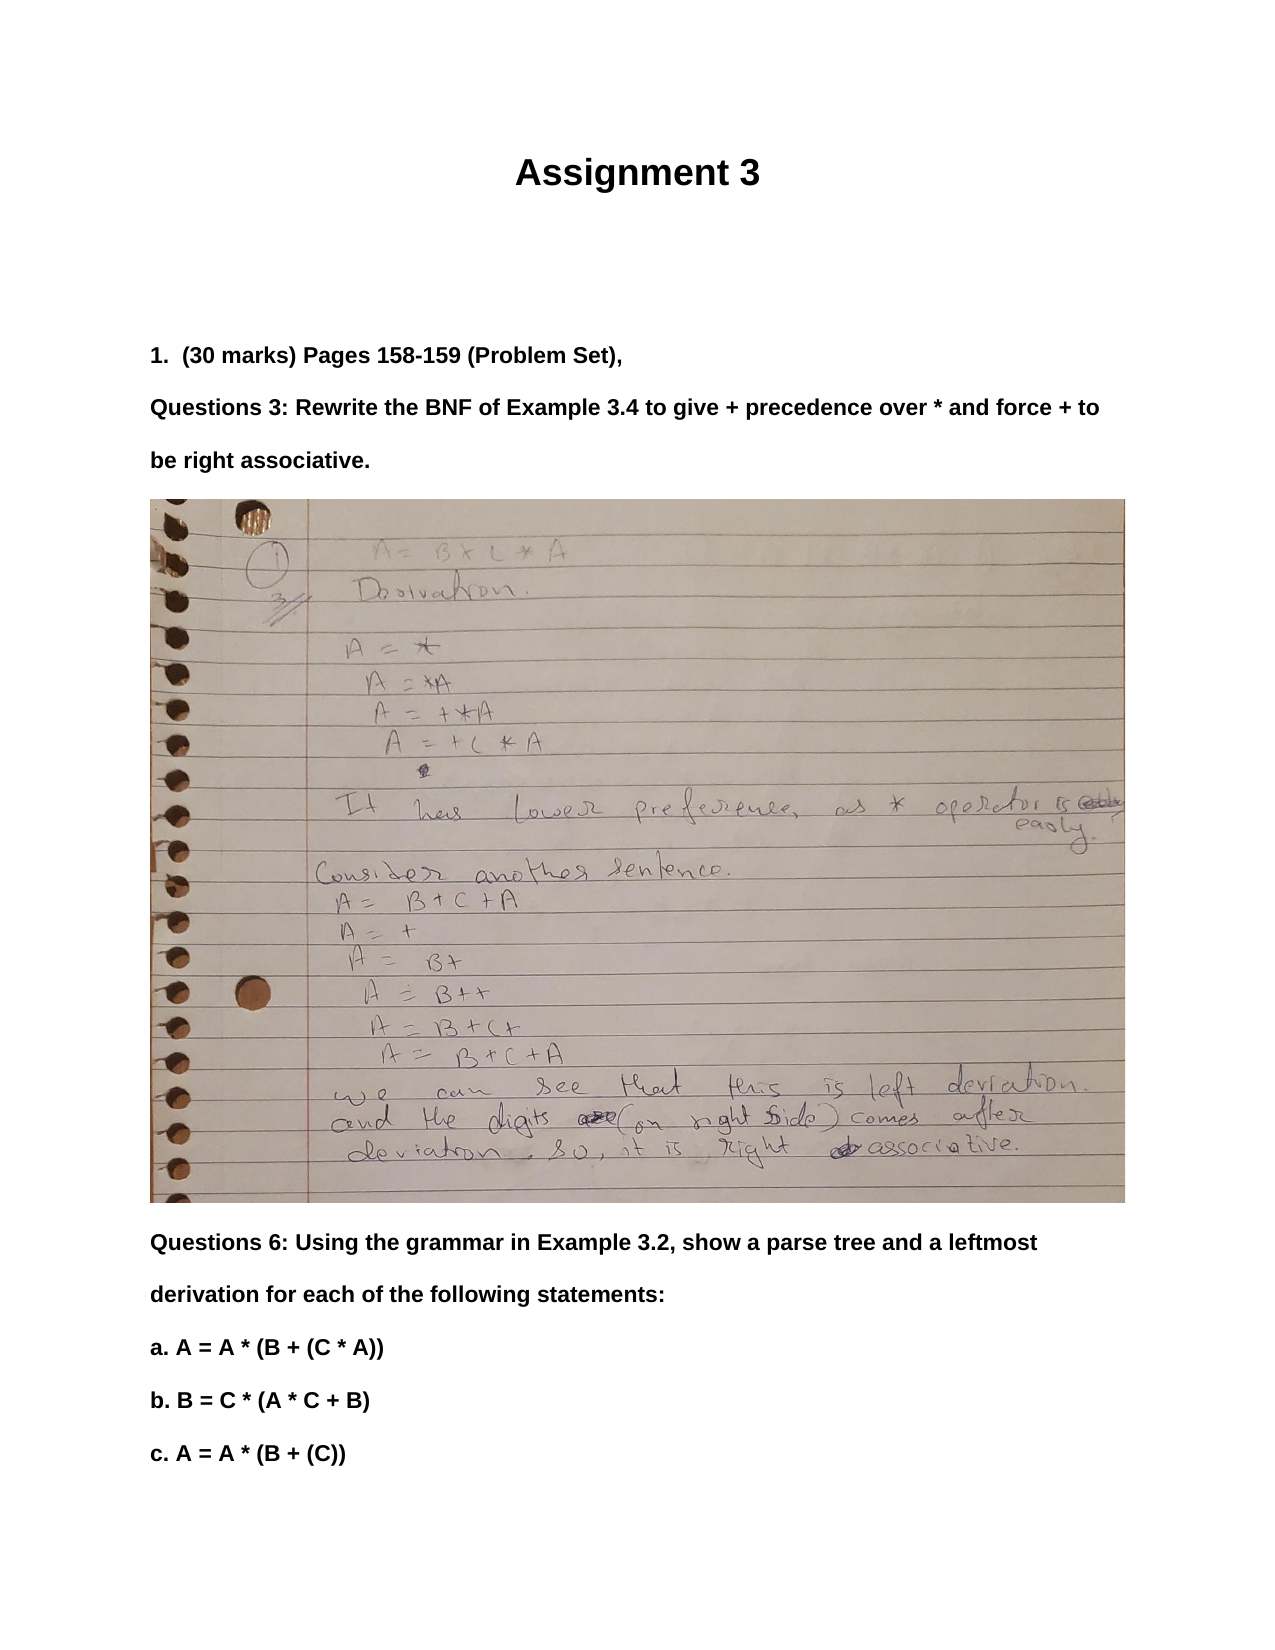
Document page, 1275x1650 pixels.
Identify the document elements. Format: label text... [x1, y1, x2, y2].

picture [150, 499, 1125, 1203]
text 1. (30 marks) Pages 158-159 (Problem Set), [150, 342, 1125, 368]
text Assignment 3 [150, 150, 1125, 193]
text c. A = A * (B + (C)) [150, 1439, 1125, 1466]
text b. B = C * (A * C + B) [150, 1387, 1125, 1413]
text Questions 6: Using the grammar in Example 3.2, show a parse tree and a leftmost [150, 1229, 1125, 1255]
text Questions 3: Rewrite the BNF of Example 3.4 to give + precedence over * and force + to be right associative. [150, 394, 1125, 499]
text a. A = A * (B + (C * A)) [150, 1334, 1125, 1360]
text derivation for each of the following statements: [150, 1281, 1125, 1308]
